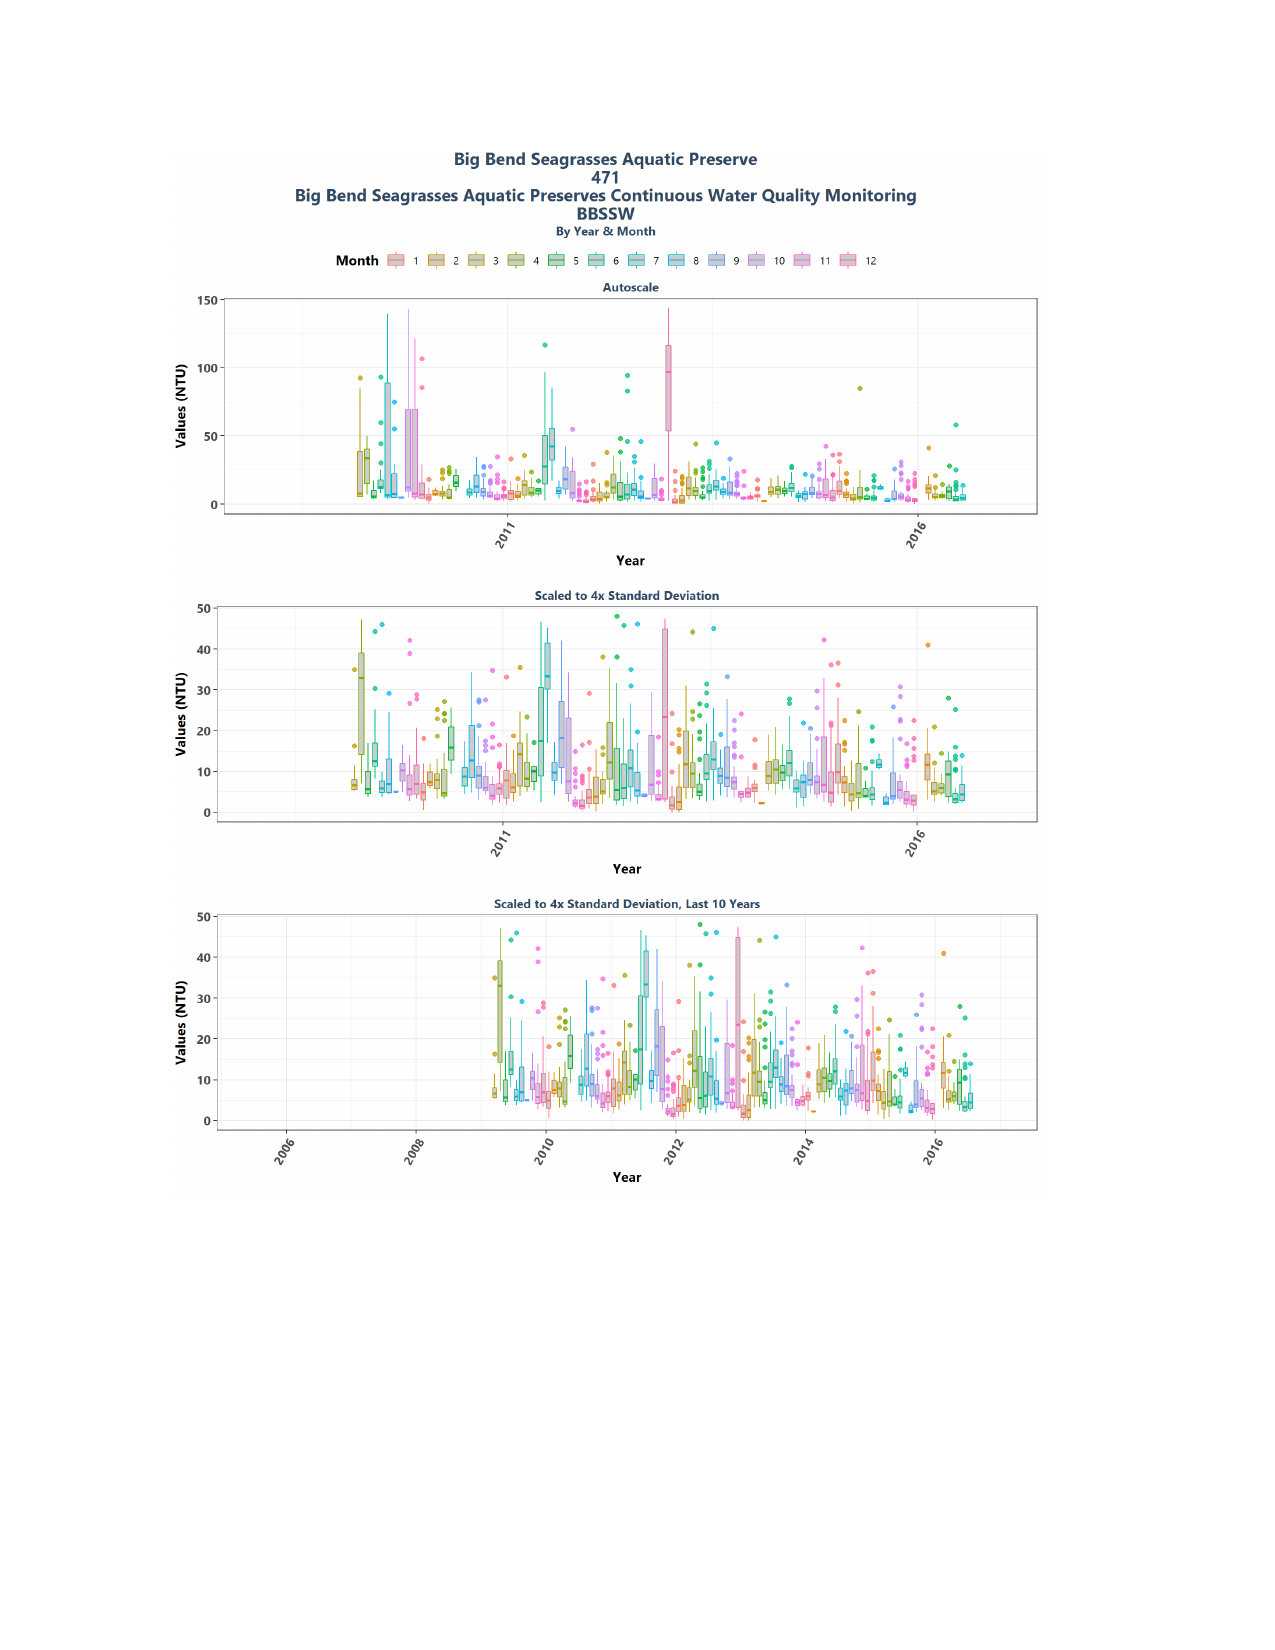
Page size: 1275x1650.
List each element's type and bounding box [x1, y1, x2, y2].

picture [168, 150, 1044, 1200]
